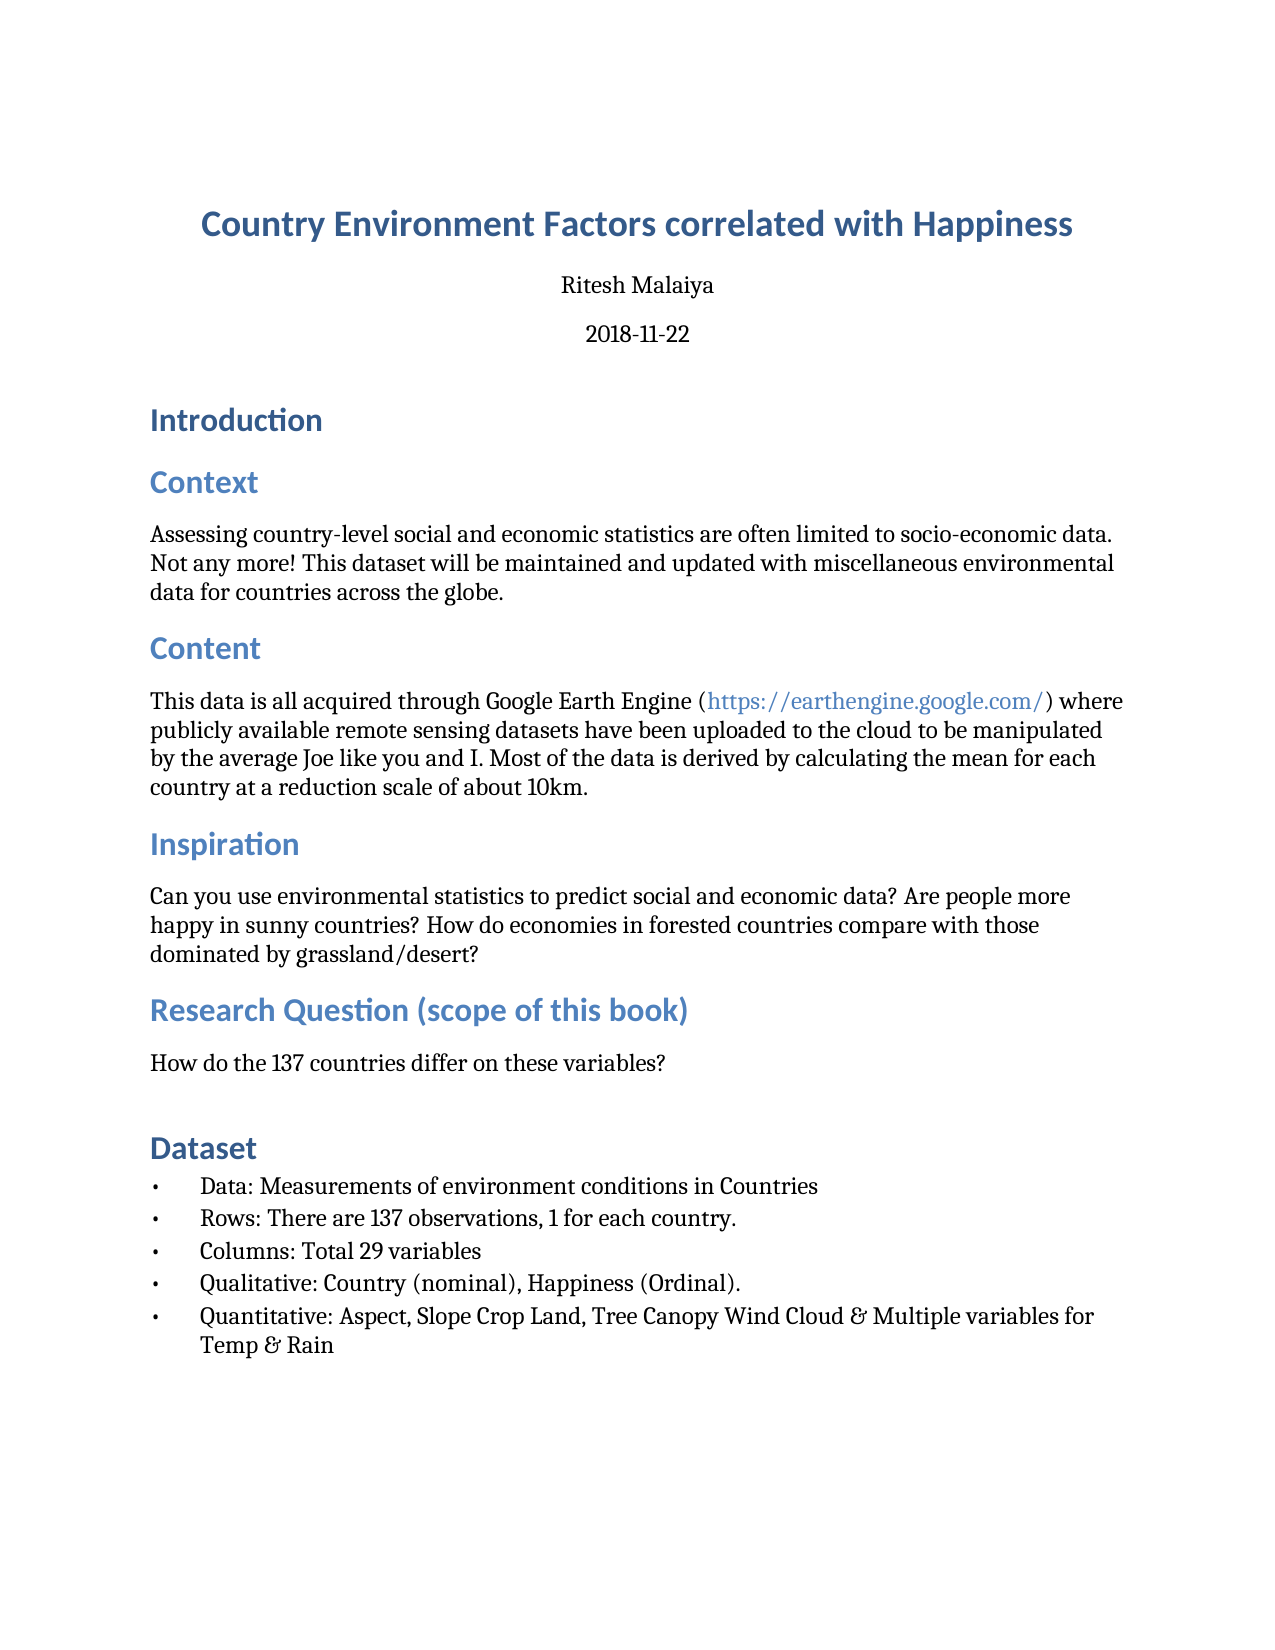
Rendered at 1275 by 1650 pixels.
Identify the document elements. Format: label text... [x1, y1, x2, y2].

subtitle Introduction [150, 399, 1125, 440]
subtitle Inspiration [150, 823, 1125, 863]
title Country Environment Factors correlated with Happiness [150, 200, 1125, 246]
text Ritesh Malaiya [150, 271, 1125, 299]
list Qualitative: Country (nominal), Happiness (Ordinal). [150, 1269, 1125, 1298]
subtitle Dataset [150, 1127, 1125, 1168]
list Quantitative: Aspect, Slope Crop Land, Tree Canopy Wind Cloud & Multiple variables for Temp & Rain [150, 1302, 1125, 1359]
subtitle Context [150, 461, 1125, 501]
text Assessing country-level social and economic statistics are often limited to socio-economic data. Not any more! This dataset will be maintained and updated with miscellaneous environmental data for countries across the globe. [150, 520, 1125, 606]
text Can you use environmental statistics to predict social and economic data? Are people more happy in sunny countries? How do economies in forested countries compare with those dominated by grassland/desert? [150, 882, 1125, 968]
list Rows: There are 137 observations, 1 for each country. [150, 1204, 1125, 1233]
list Data: Measurements of environment conditions in Countries [150, 1172, 1125, 1201]
list Columns: Total 29 variables [150, 1237, 1125, 1266]
text This data is all acquired through Google Earth Engine (https://earthengine.google.com/) where publicly available remote sensing datasets have been uploaded to the cloud to be manipulated by the average Joe like you and I. Most of the data is derived by calculating the mean for each country at a reduction scale of about 10km. [150, 687, 1125, 802]
subtitle Content [150, 627, 1125, 668]
text How do the 137 countries differ on these variables? [150, 1049, 1125, 1077]
text 2018-11-22 [150, 320, 1125, 349]
subtitle Research Question (scope of this book) [150, 989, 1125, 1030]
